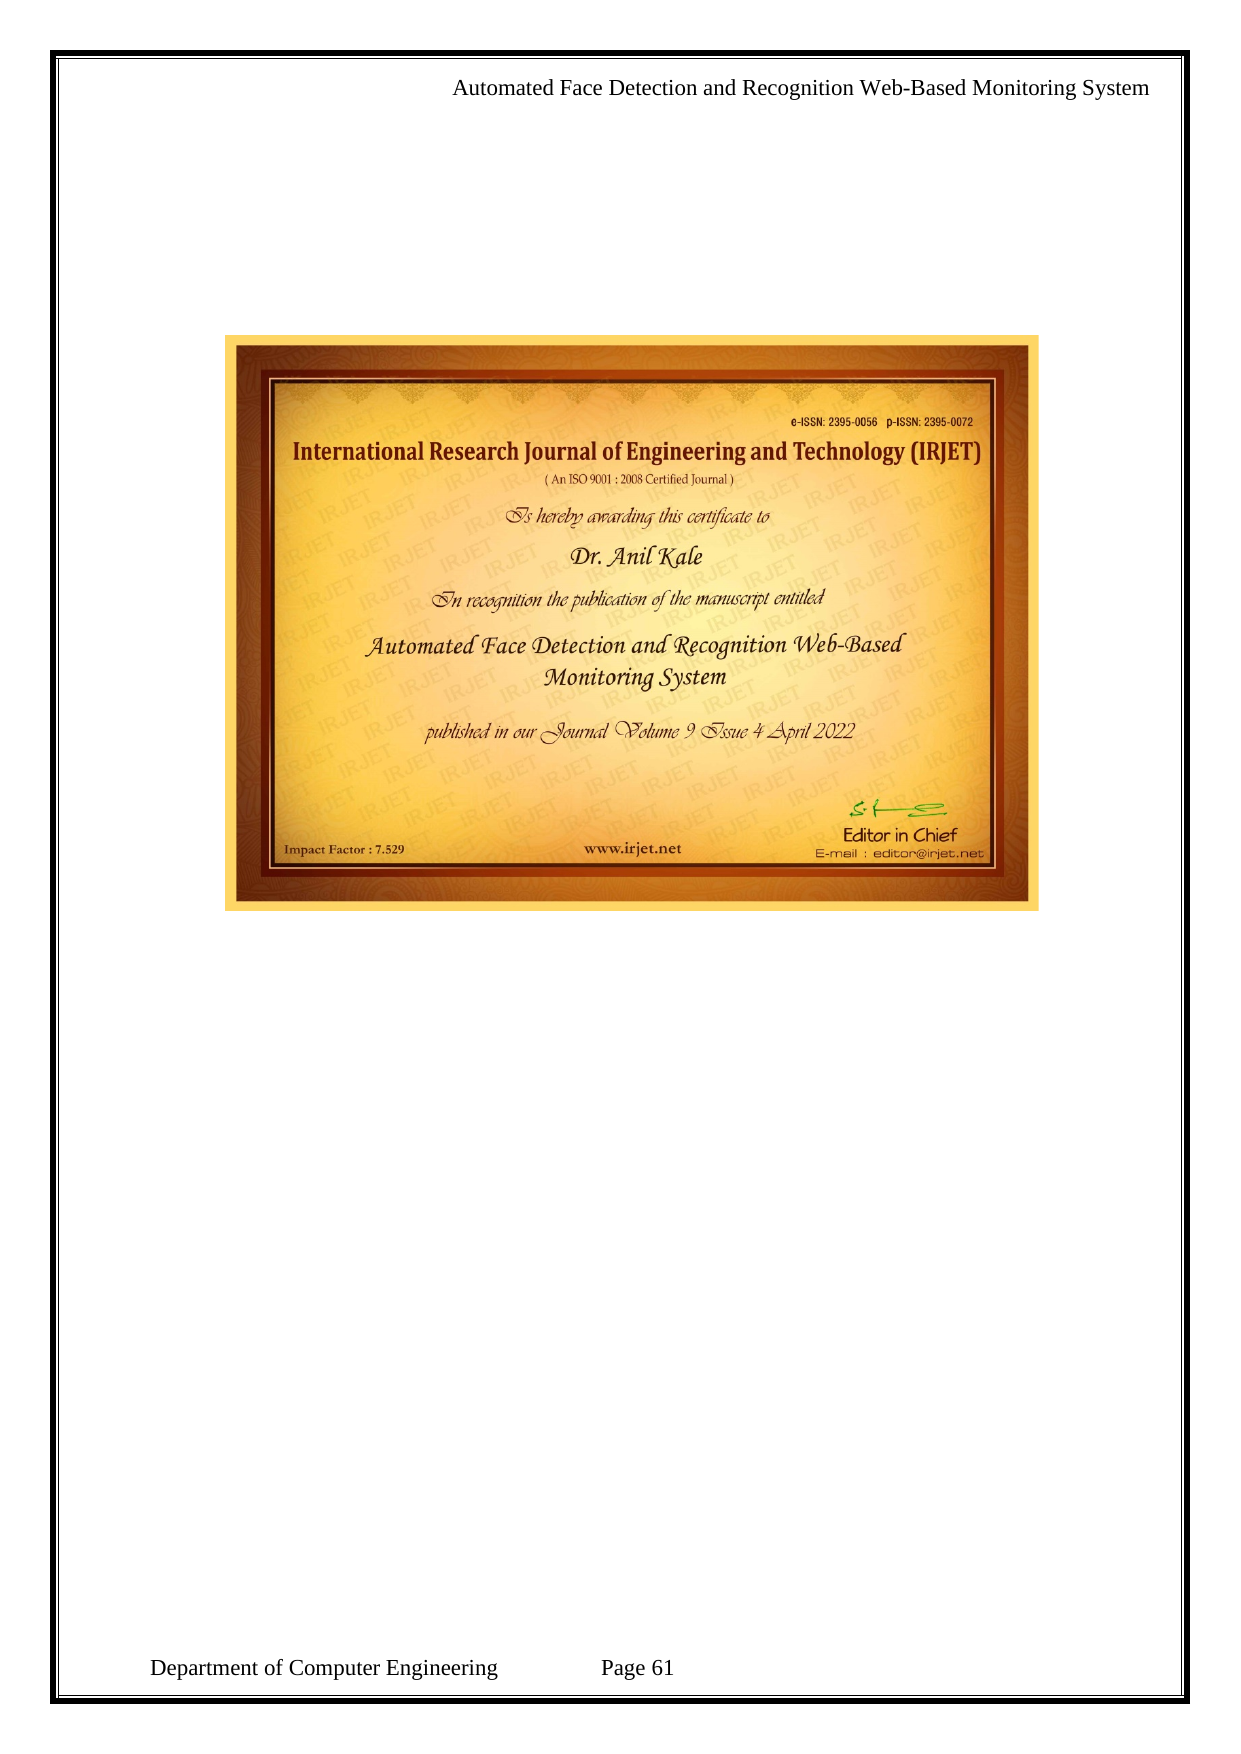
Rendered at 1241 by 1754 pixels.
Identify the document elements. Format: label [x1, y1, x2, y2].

picture [225, 335, 1039, 911]
